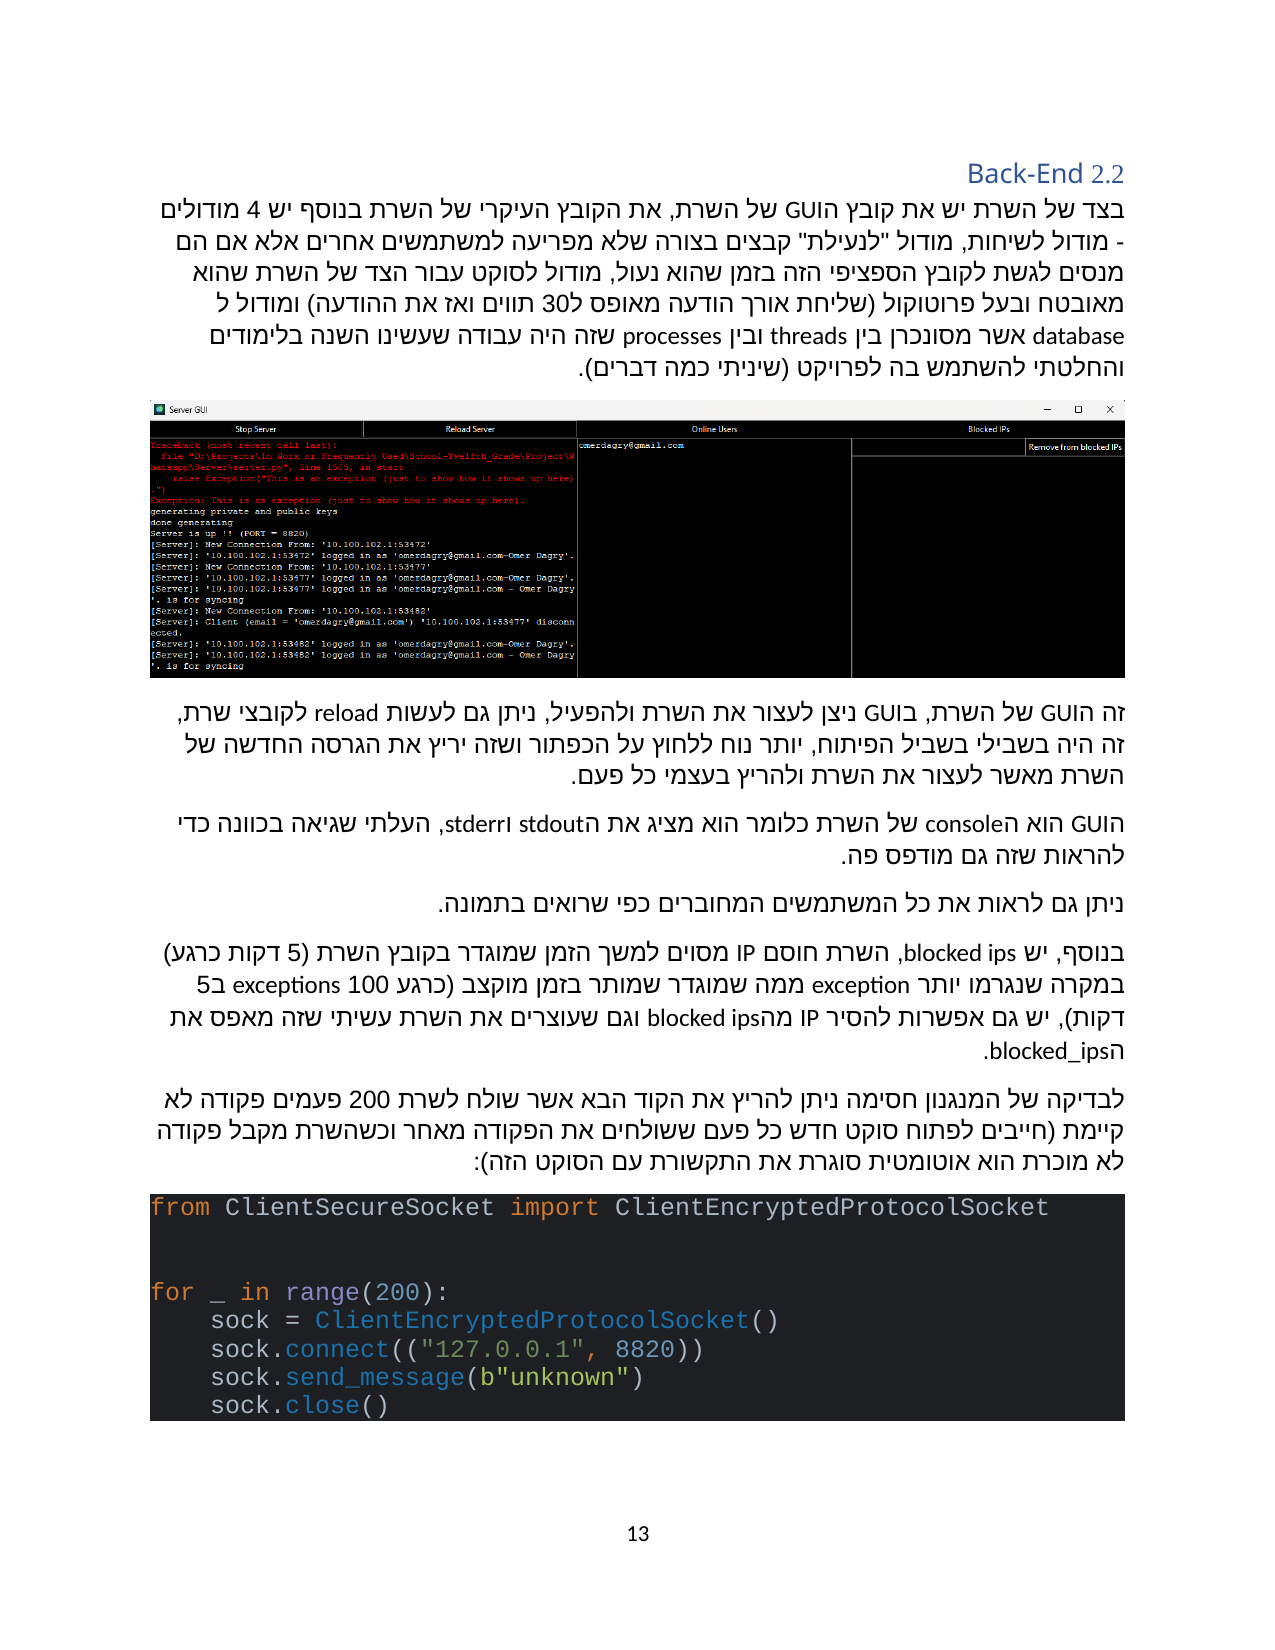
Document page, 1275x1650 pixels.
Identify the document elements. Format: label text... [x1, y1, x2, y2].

text זה הGUI של השרת, בGUI ניצן לעצור את השרת ולהפעיל, ניתן גם לעשות reload לקובצי שרת, זה היה בשבילי בשביל הפיתוח, יותר נוח ללחוץ על הכפתור ושזה יריץ את הגרסה החדשה של השרת מאשר לעצור את השרת ולהריץ בעצמי כל פעם. [150, 697, 1125, 789]
text from ClientSecureSocket import ClientEncryptedProtocolSocket for _ in range(200): sock = ClientEncryptedProtocolSocket() sock.connect(("127.0.0.1", 8820)) sock.send_message(b"unknown") sock.close() [150, 1194, 1125, 1421]
picture [150, 400, 1125, 678]
text לבדיקה של המנגנון חסימה ניתן להריץ את הקוד הבא אשר שולח לשרת 200 פעמים פקודה לא קיימת (חייבים לפתוח סוקט חדש כל פעם ששולחים את הפקודה מאחר וכשהשרת מקבל פקודה לא מוכרת הוא אוטומטית סוגרת את התקשורת עם הסוקט הזה): [150, 1085, 1125, 1176]
text הGUI הוא הconsole של השרת כלומר הוא מציג את הstdout וstderr, העלתי שגיאה בכוונה כדי להראות שזה גם מודפס פה. [150, 808, 1125, 870]
text בנוסף, יש blocked ips, השרת חוסם IP מסוים למשך הזמן שמוגדר בקובץ השרת (5 דקות כרגע) במקרה שנגרמו יותר exception ממה שמוגדר שמותר בזמן מוקצב (כרגע 100 exceptions ב5 דקות), יש גם אפשרות להסיר IP מהblocked ips וגם שעוצרים את השרת עשיתי שזה מאפס את הblocked_ips. [150, 937, 1125, 1066]
subtitle 2.2 Back-End [150, 154, 1125, 191]
text ניתן גם לראות את כל המשתמשים המחוברים כפי שרואים בתמונה. [150, 889, 1125, 918]
text בצד של השרת יש את קובץ הGUI של השרת, את הקובץ העיקרי של השרת בנוסף יש 4 מודולים - מודול לשיחות, מודול "לנעילת" קבצים בצורה שלא מפריעה למשתמשים אחרים אלא אם הם מנסים לגשת לקובץ הספציפי הזה בזמן שהוא נעול, מודול לסוקט עבור הצד של השרת שהוא מאובטח ובעל פרוטוקול (שליחת אורך הודעה מאופס ל30 תווים ואז את ההודעה) ומודול לdatabase אשר מסונכרן בין threads ובין processes שזה היה עבודה שעשינו השנה בלימודים והחלטתי להשתמש בה לפרויקט (שיניתי כמה דברים). [150, 194, 1125, 382]
